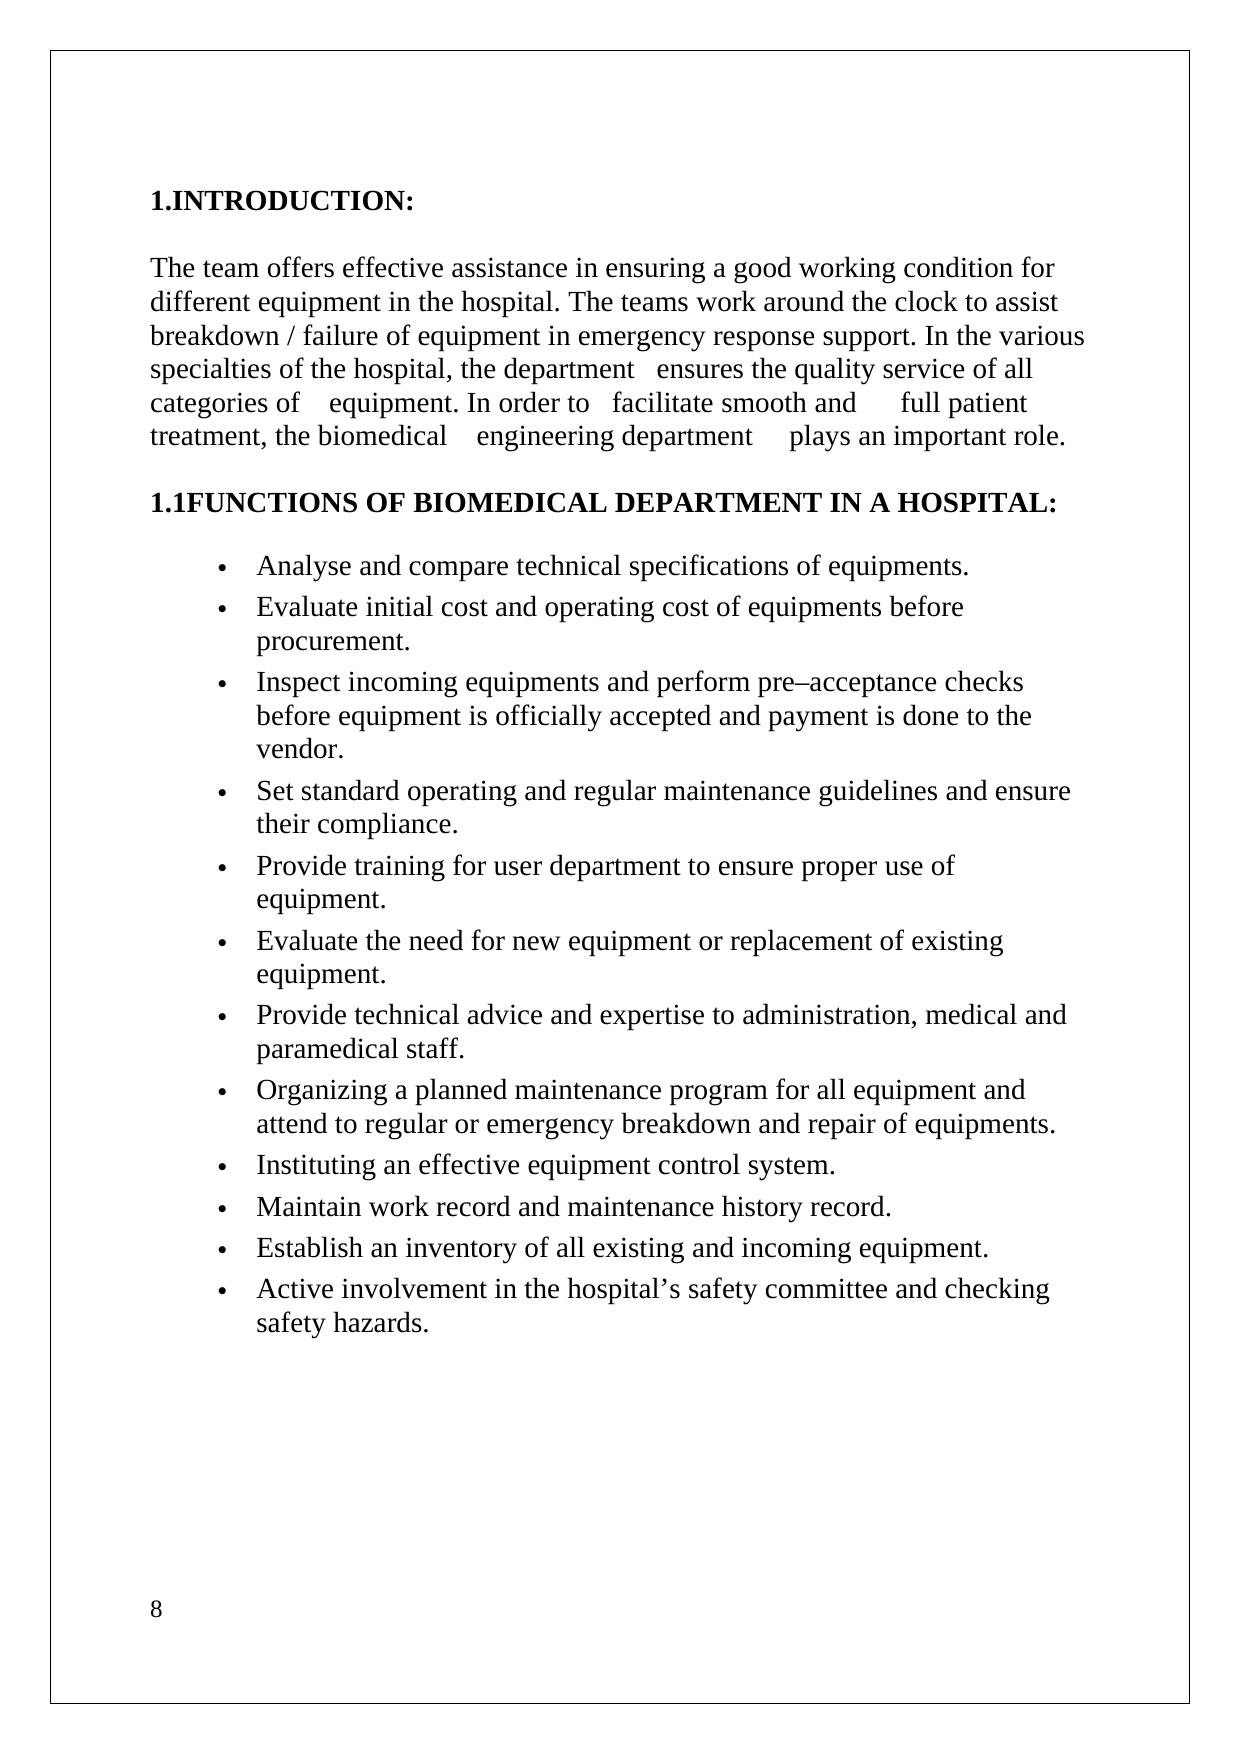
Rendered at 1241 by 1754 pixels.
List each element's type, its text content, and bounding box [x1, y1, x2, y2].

list Active involvement in the hospital’s safety committee and checking safety hazards. [219, 1271, 1090, 1338]
list Set standard operating and regular maintenance guidelines and ensure their compliance. [219, 773, 1090, 840]
list Instituting an effective equipment control system. [219, 1147, 1090, 1181]
list Analyse and compare technical specifications of equipments. [219, 548, 1090, 582]
list Provide technical advice and expertise to administration, medical and paramedical staff. [219, 997, 1090, 1064]
list Provide training for user department to ensure proper use of equipment. [219, 848, 1090, 915]
text categories of equipment. In order to facilitate smooth and full patient [150, 385, 1090, 418]
text treatment, the biomedical engineering department plays an important role. [150, 418, 1090, 452]
text 1.INTRODUCTION: [150, 183, 1090, 217]
text breakdown / failure of equipment in emergency response support. In the various [150, 318, 1090, 351]
list Inspect incoming equipments and perform pre–acceptance checks before equipment is officially accepted and payment is done to the vendor. [219, 664, 1090, 765]
text 1.1FUNCTIONS OF BIOMEDICAL DEPARTMENT IN A HOSPITAL: [150, 485, 1090, 519]
list Maintain work record and maintenance history record. [219, 1189, 1090, 1222]
list Establish an inventory of all existing and incoming equipment. [219, 1230, 1090, 1263]
list Evaluate initial cost and operating cost of equipments before procurement. [219, 589, 1090, 657]
text The team offers effective assistance in ensuring a good working condition for [150, 251, 1090, 284]
list Organizing a planned maintenance program for all equipment and attend to regular or emergency breakdown and repair of equipments. [219, 1072, 1090, 1139]
list Evaluate the need for new equipment or replacement of existing equipment. [219, 923, 1090, 990]
text different equipment in the hospital. The teams work around the clock to assist [150, 284, 1090, 318]
text specialties of the hospital, the department ensures the quality service of all [150, 351, 1090, 385]
